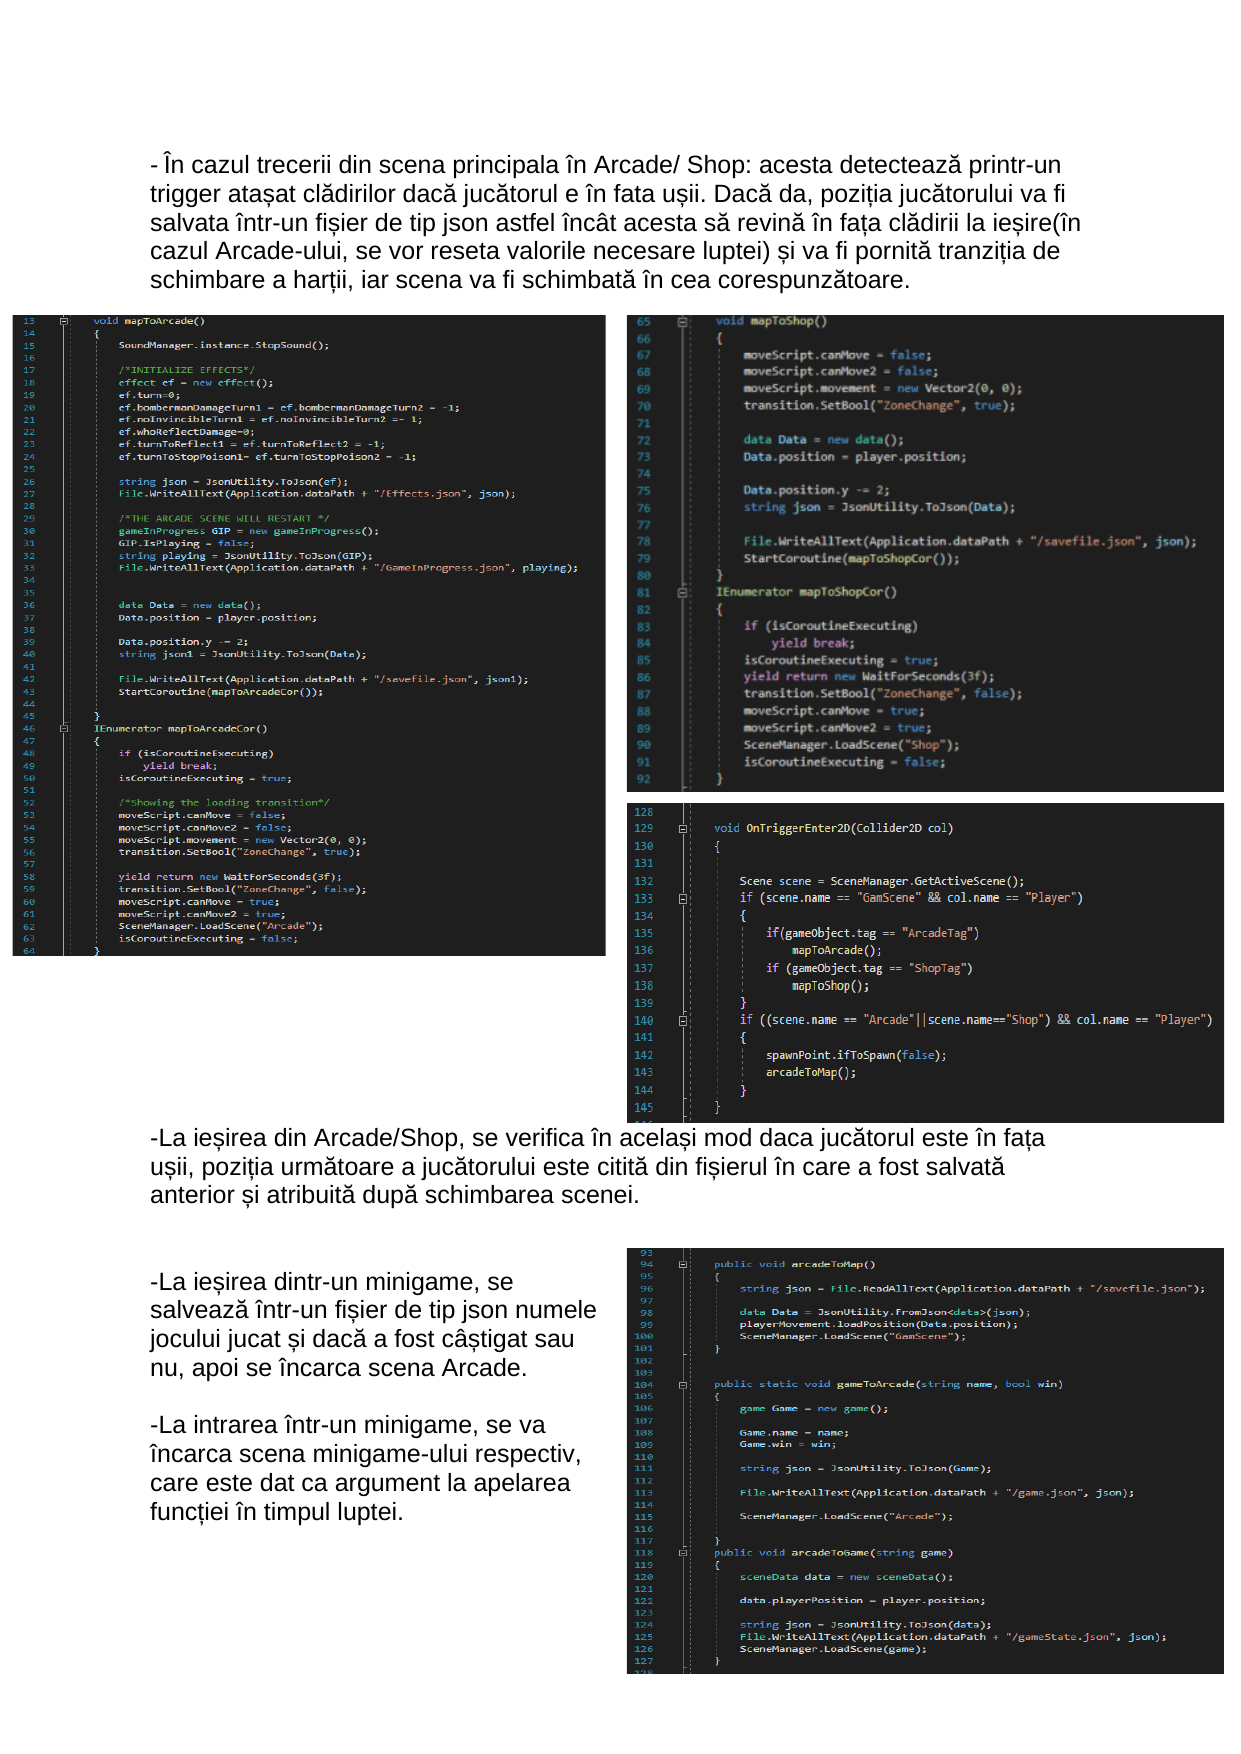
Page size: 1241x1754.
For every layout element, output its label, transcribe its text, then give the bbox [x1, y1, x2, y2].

picture [626, 315, 1224, 792]
text - În cazul trecerii din scena principala în Arcade/ Shop: acesta detectează printr-un trigger atașat clădirilor dacă jucătorul e în fata ușii. Dacă da, poziția jucătorului va fi salvata într-un fișier de tip json astfel încât acesta să revină în fața clădirii la ieșire(în cazul Arcade-ului, se vor reseta valorile necesare luptei) și va fi pornită tranziția de schimbare a harții, iar scena va fi schimbată în cea corespunzătoare. [150, 150, 1090, 294]
text -La ieșirea dintr-un minigame, se salvează într-un fișier de tip json numele jocului jucat și dacă a fost câștigat sau nu, apoi se încarca scena Arcade. [150, 1267, 626, 1382]
text -La intrarea într-un minigame, se va încarca scena minigame-ului respectiv, care este dat ca argument la apelarea funcției în timpul luptei. [150, 1410, 626, 1525]
picture [627, 803, 1225, 1123]
text -La ieșirea din Arcade/Shop, se verifica în același mod daca jucătorul este în fața ușii, poziția următoare a jucătorului este citită din fișierul în care a fost salvată anterior și atribuită după schimbarea scenei. [150, 294, 1090, 1209]
picture [626, 1248, 1224, 1674]
picture [12, 315, 606, 956]
